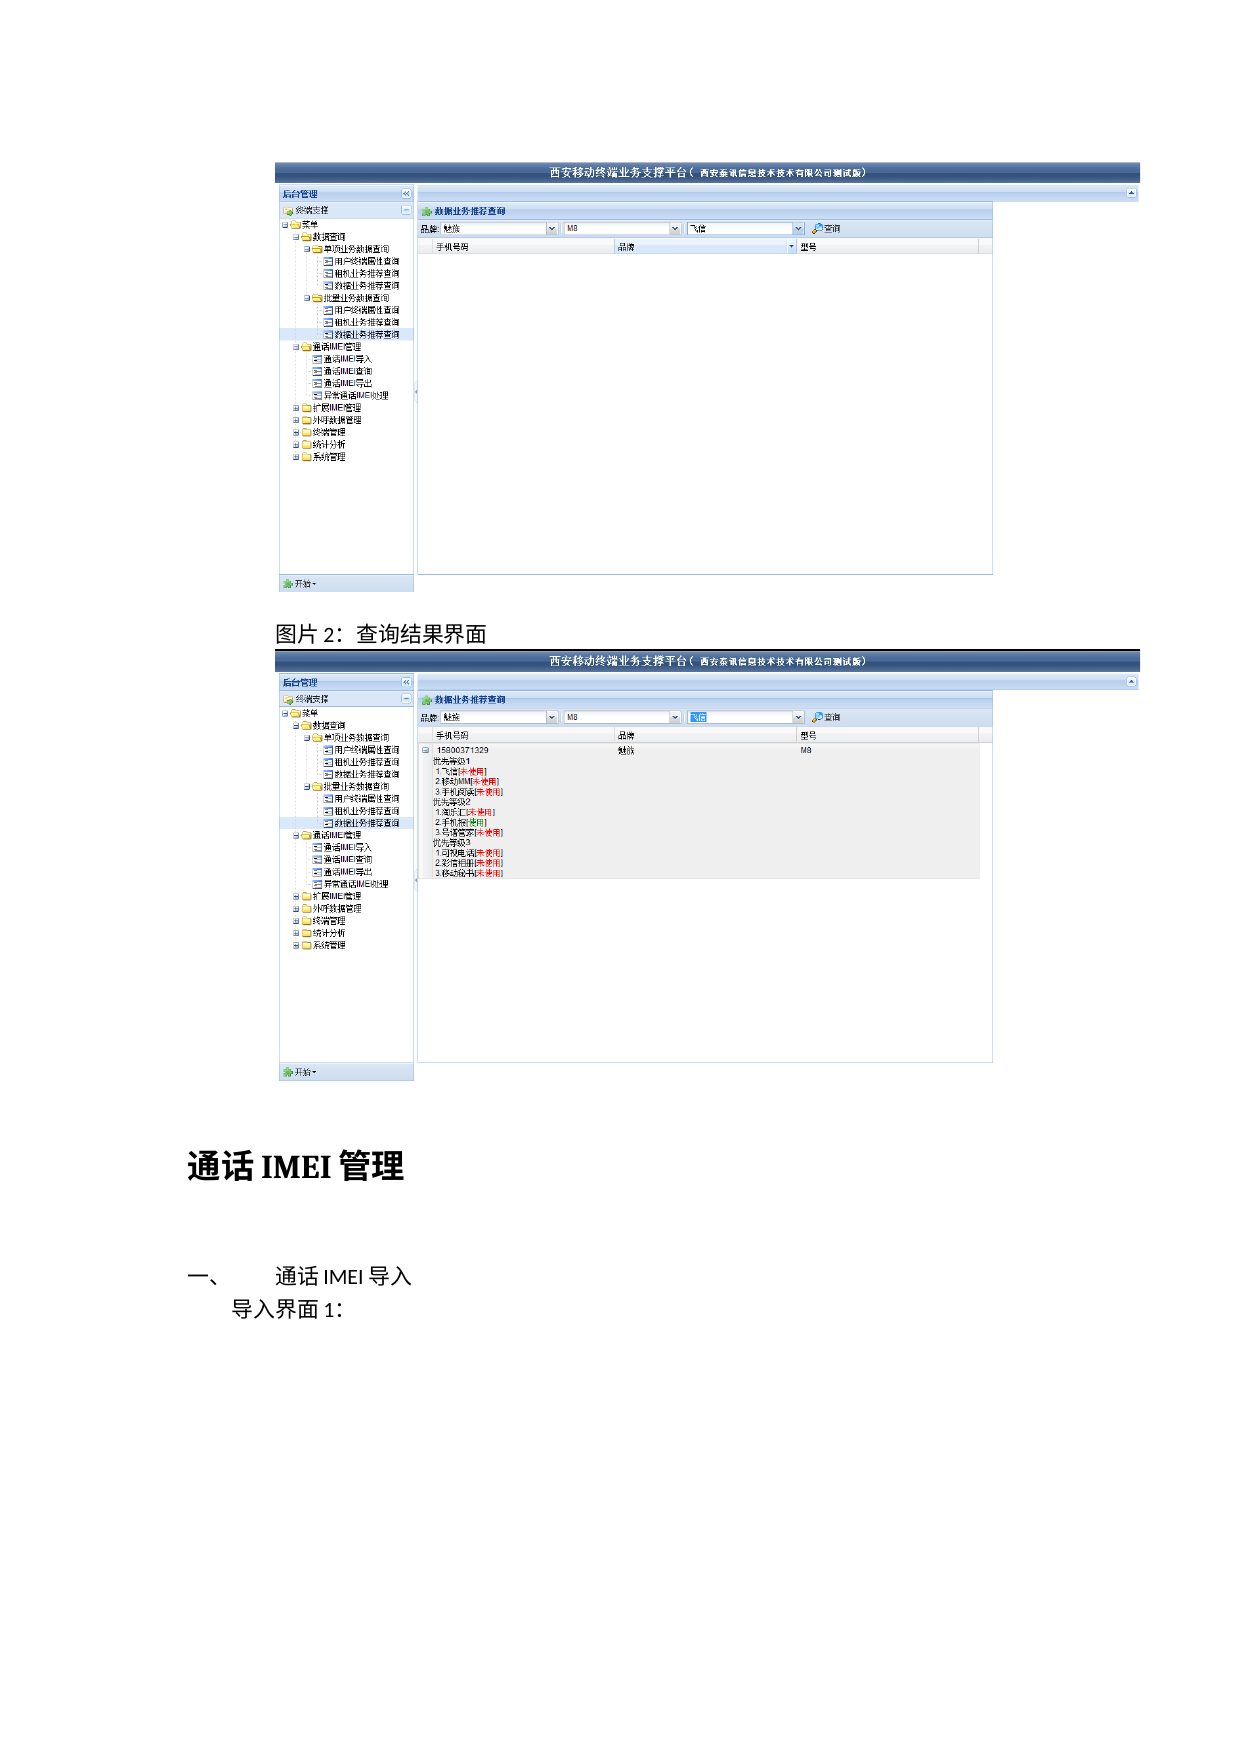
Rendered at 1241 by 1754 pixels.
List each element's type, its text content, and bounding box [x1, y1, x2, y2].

list 导入界面1： [231, 1291, 1053, 1324]
text 图片2：查询结果界面 [275, 617, 1053, 649]
picture [275, 162, 1141, 592]
picture [275, 649, 1141, 1081]
subtitle 通话IMEI管理 [187, 1132, 1053, 1197]
list 通话IMEI导入 [187, 1259, 1053, 1291]
